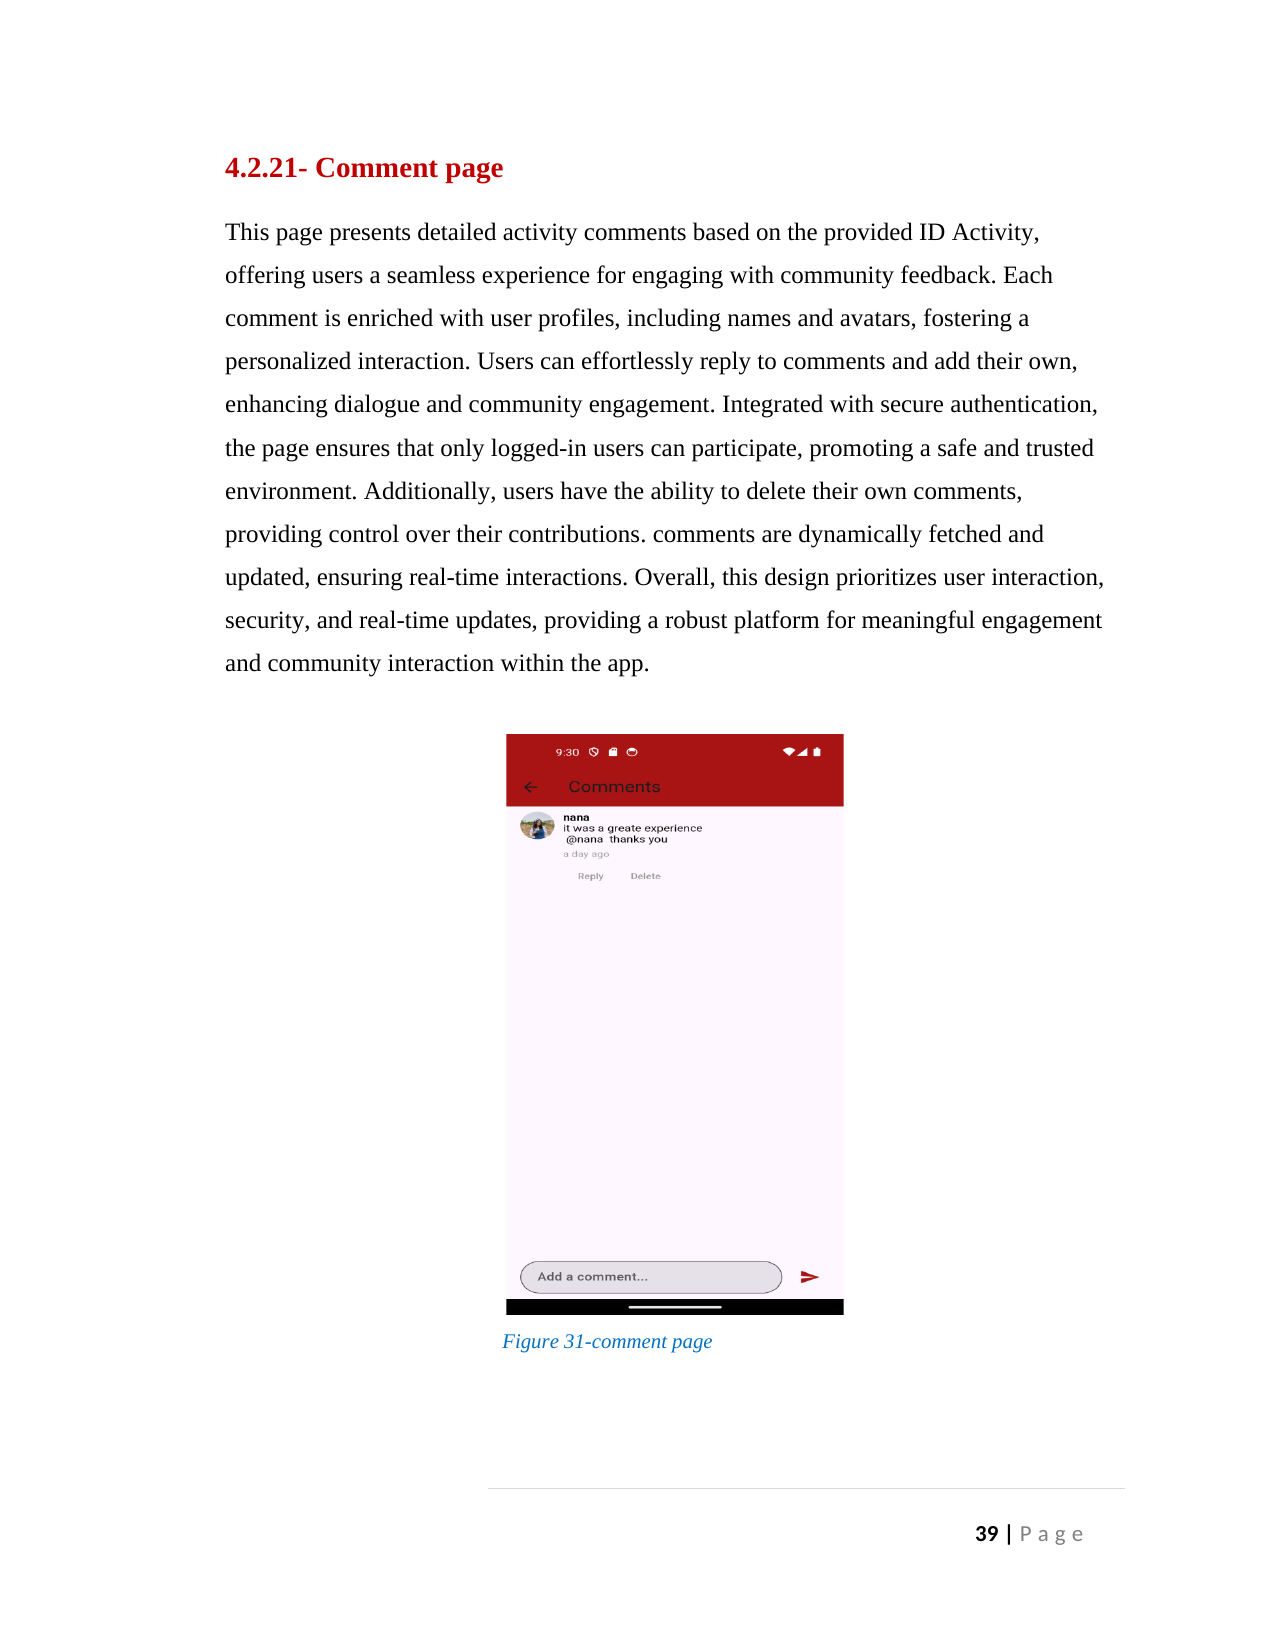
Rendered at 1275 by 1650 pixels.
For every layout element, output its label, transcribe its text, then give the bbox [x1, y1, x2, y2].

text This page presents detailed activity comments based on the provided ID Activity, offering users a seamless experience for engaging with community feedback. Each comment is enriched with user profiles, including names and avatars, fostering a personalized interaction. Users can effortlessly reply to comments and add their own, enhancing dialogue and community engagement. Integrated with secure authentication, the page ensures that only logged-in users can participate, promoting a safe and trusted environment. Additionally, users have the ability to delete their own comments, providing control over their contributions. comments are dynamically fetched and updated, ensuring real-time interactions. Overall, this design prioritizes user interaction, security, and real-time updates, providing a robust platform for meaningful engagement and community interaction within the app. [225, 217, 1125, 677]
text Figure 31-comment page [375, 1329, 1125, 1353]
picture [506, 734, 844, 1315]
text 4.2.21- Comment page [225, 150, 1125, 183]
